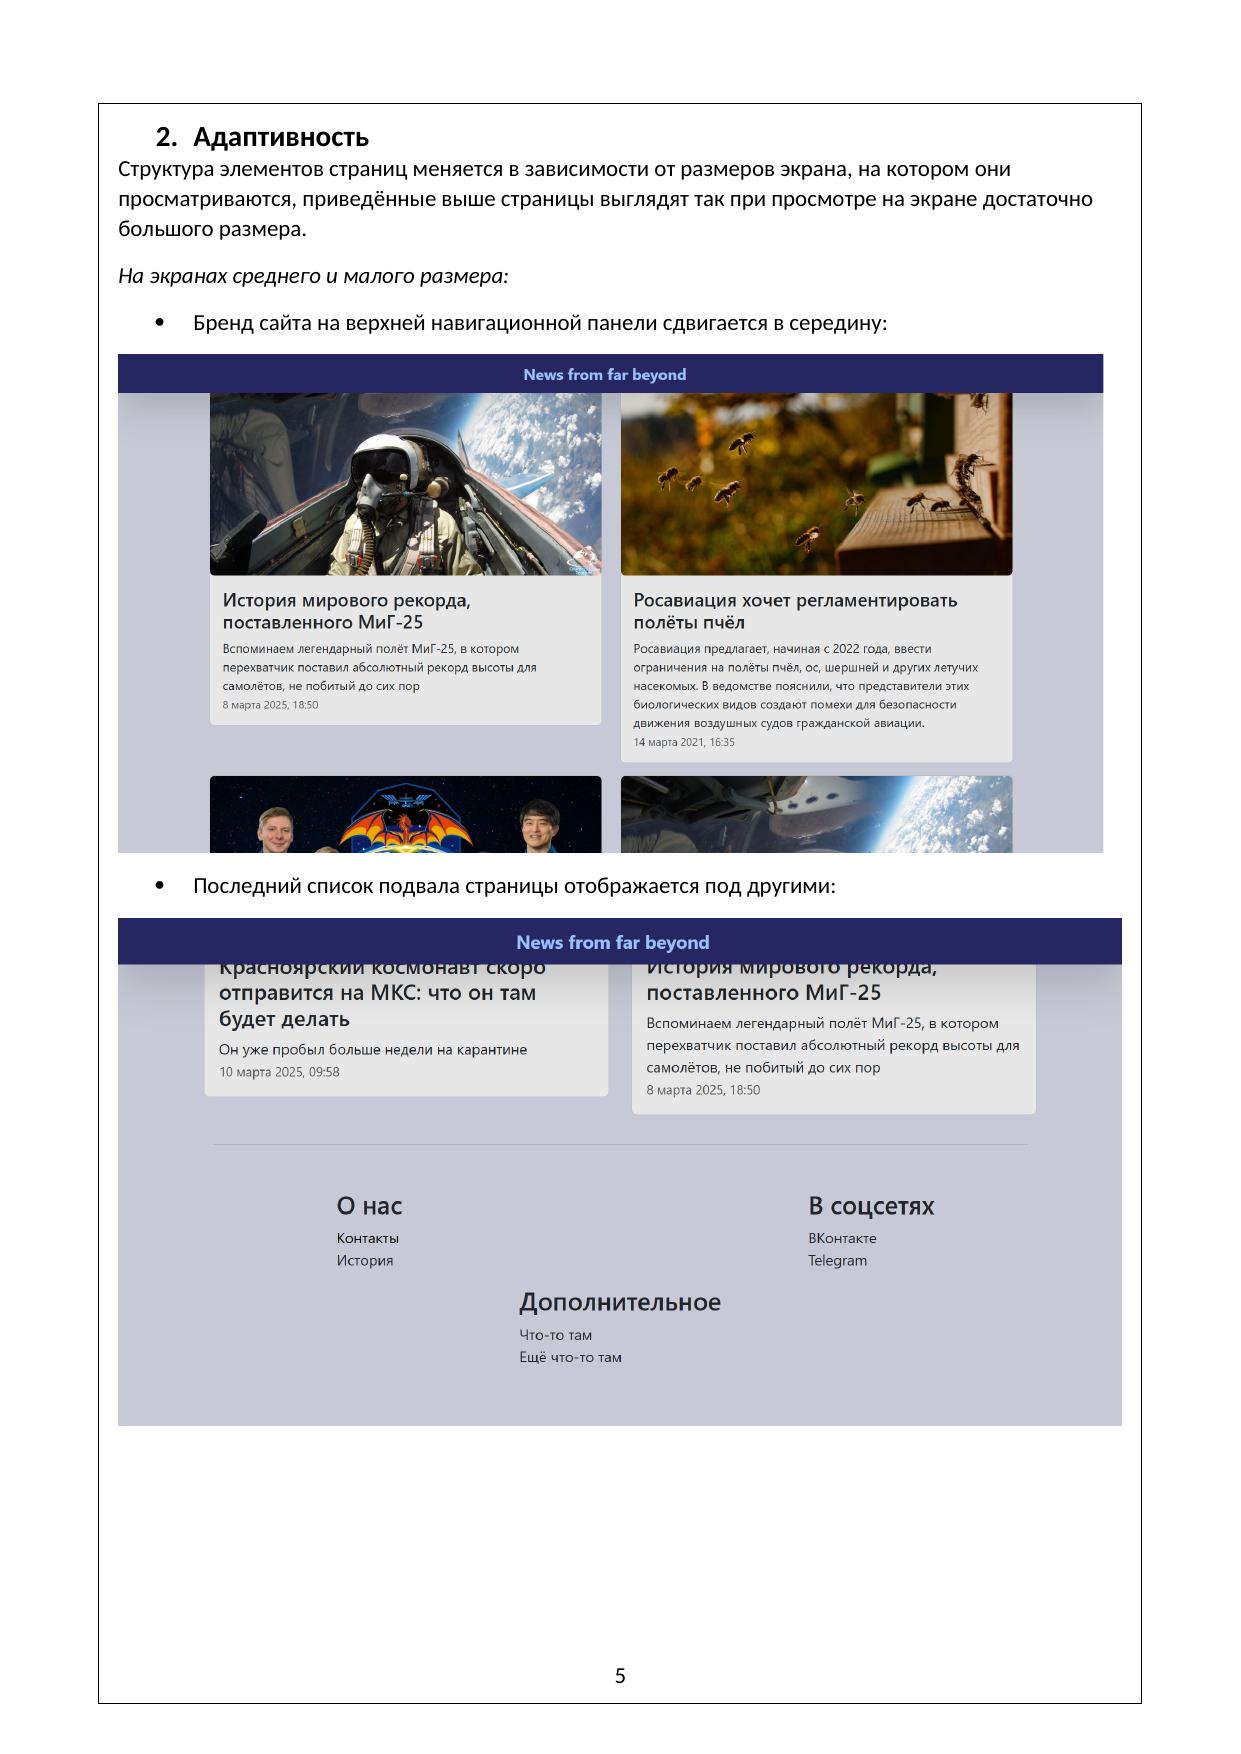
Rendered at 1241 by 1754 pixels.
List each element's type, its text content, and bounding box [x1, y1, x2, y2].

picture [118, 918, 1122, 1426]
picture [118, 354, 1104, 853]
text Структура элементов страниц меняется в зависимости от размеров экрана, на котором они просматриваются, приведённые выше страницы выглядят так при просмотре на экране достаточно большого размера. [118, 154, 1122, 242]
text На экранах среднего и малого размера: [118, 261, 1122, 289]
list Бренд сайта на верхней навигационной панели сдвигается в середину: [156, 308, 1122, 336]
list Последний список подвала страницы отображается под другими: [156, 871, 1122, 899]
text Адаптивность [156, 118, 1122, 154]
